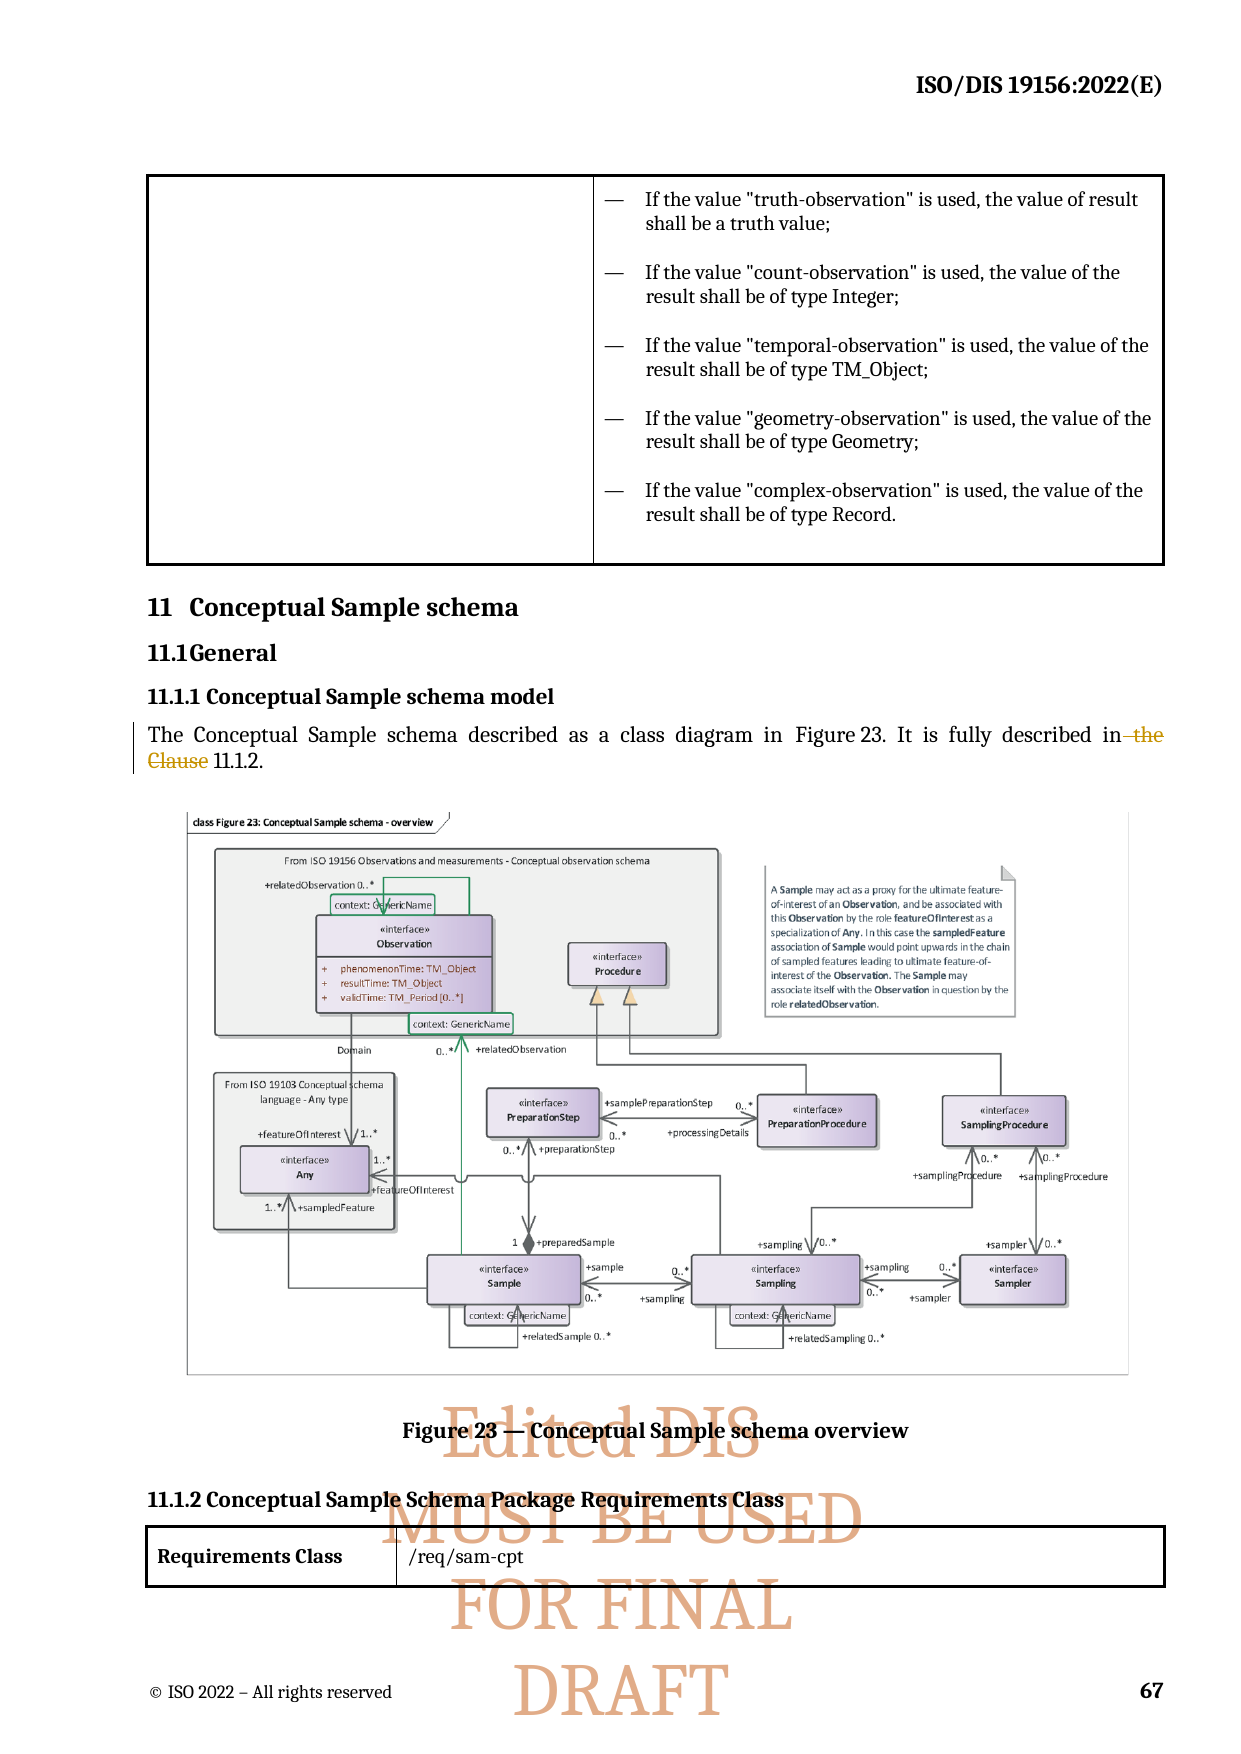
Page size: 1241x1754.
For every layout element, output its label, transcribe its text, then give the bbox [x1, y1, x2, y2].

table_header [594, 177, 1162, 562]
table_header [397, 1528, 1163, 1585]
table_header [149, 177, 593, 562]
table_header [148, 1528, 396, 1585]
picture [182, 812, 1129, 1381]
text The Conceptual Sample schema described as a class diagram in Figure 23. It is fully described in 11.1.2. [148, 722, 1163, 774]
title Figure 23 — Conceptual Sample schema overview [148, 1418, 1163, 1444]
subtitle Conceptual Sample schema model [148, 685, 1163, 709]
subtitle General [148, 641, 1163, 667]
subtitle Conceptual Sample schema [148, 594, 1163, 622]
subtitle Conceptual Sample Schema Package Requirements Class [148, 1488, 1163, 1512]
